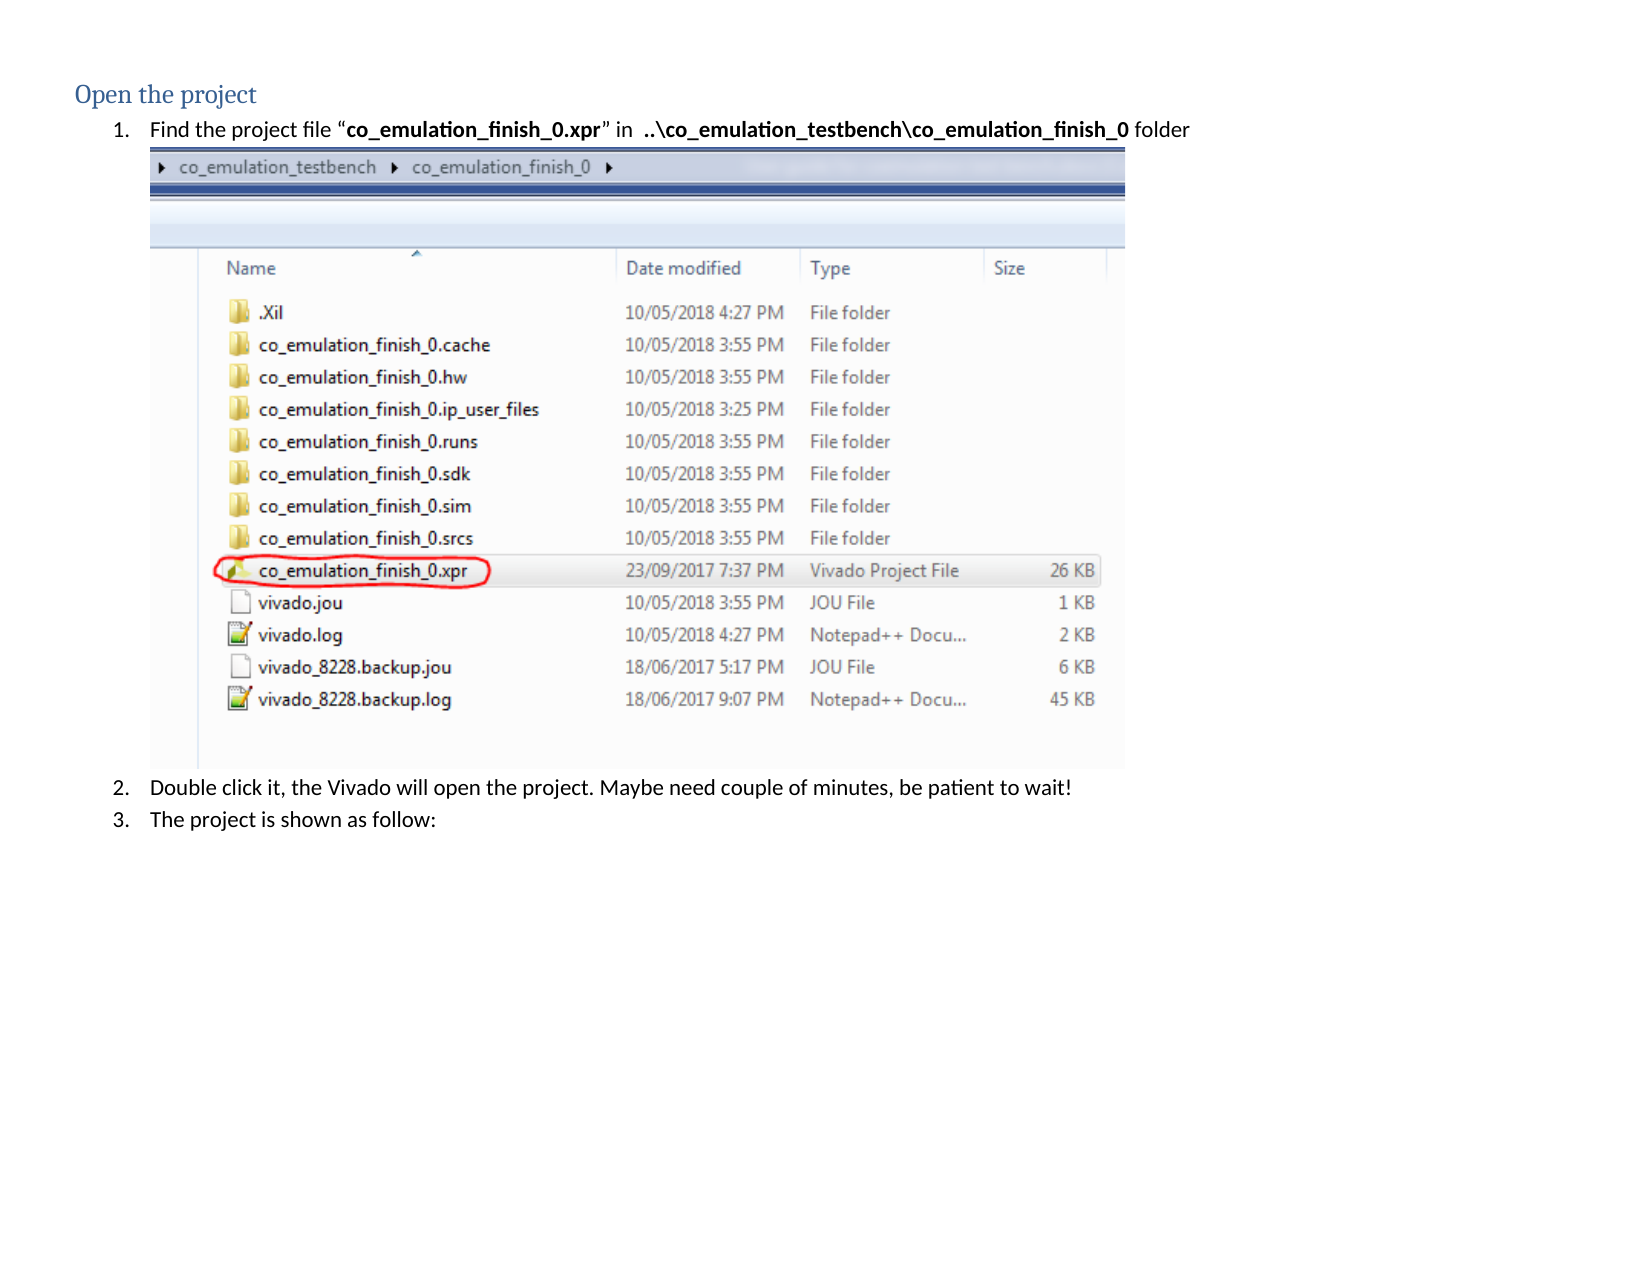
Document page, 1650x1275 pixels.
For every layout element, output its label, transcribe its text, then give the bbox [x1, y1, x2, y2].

picture [150, 147, 1125, 769]
list Double click it, the Vivado will open the project. Maybe need couple of minutes, be patient to wait! [112, 773, 1575, 801]
list The project is shown as follow: [112, 805, 1575, 833]
list Find the project file “co_emulation_finish_0.xpr” in ..\co_emulation_testbench\co_emulation_finish_0 folder [112, 115, 1575, 143]
subtitle Open the project [75, 79, 1575, 110]
